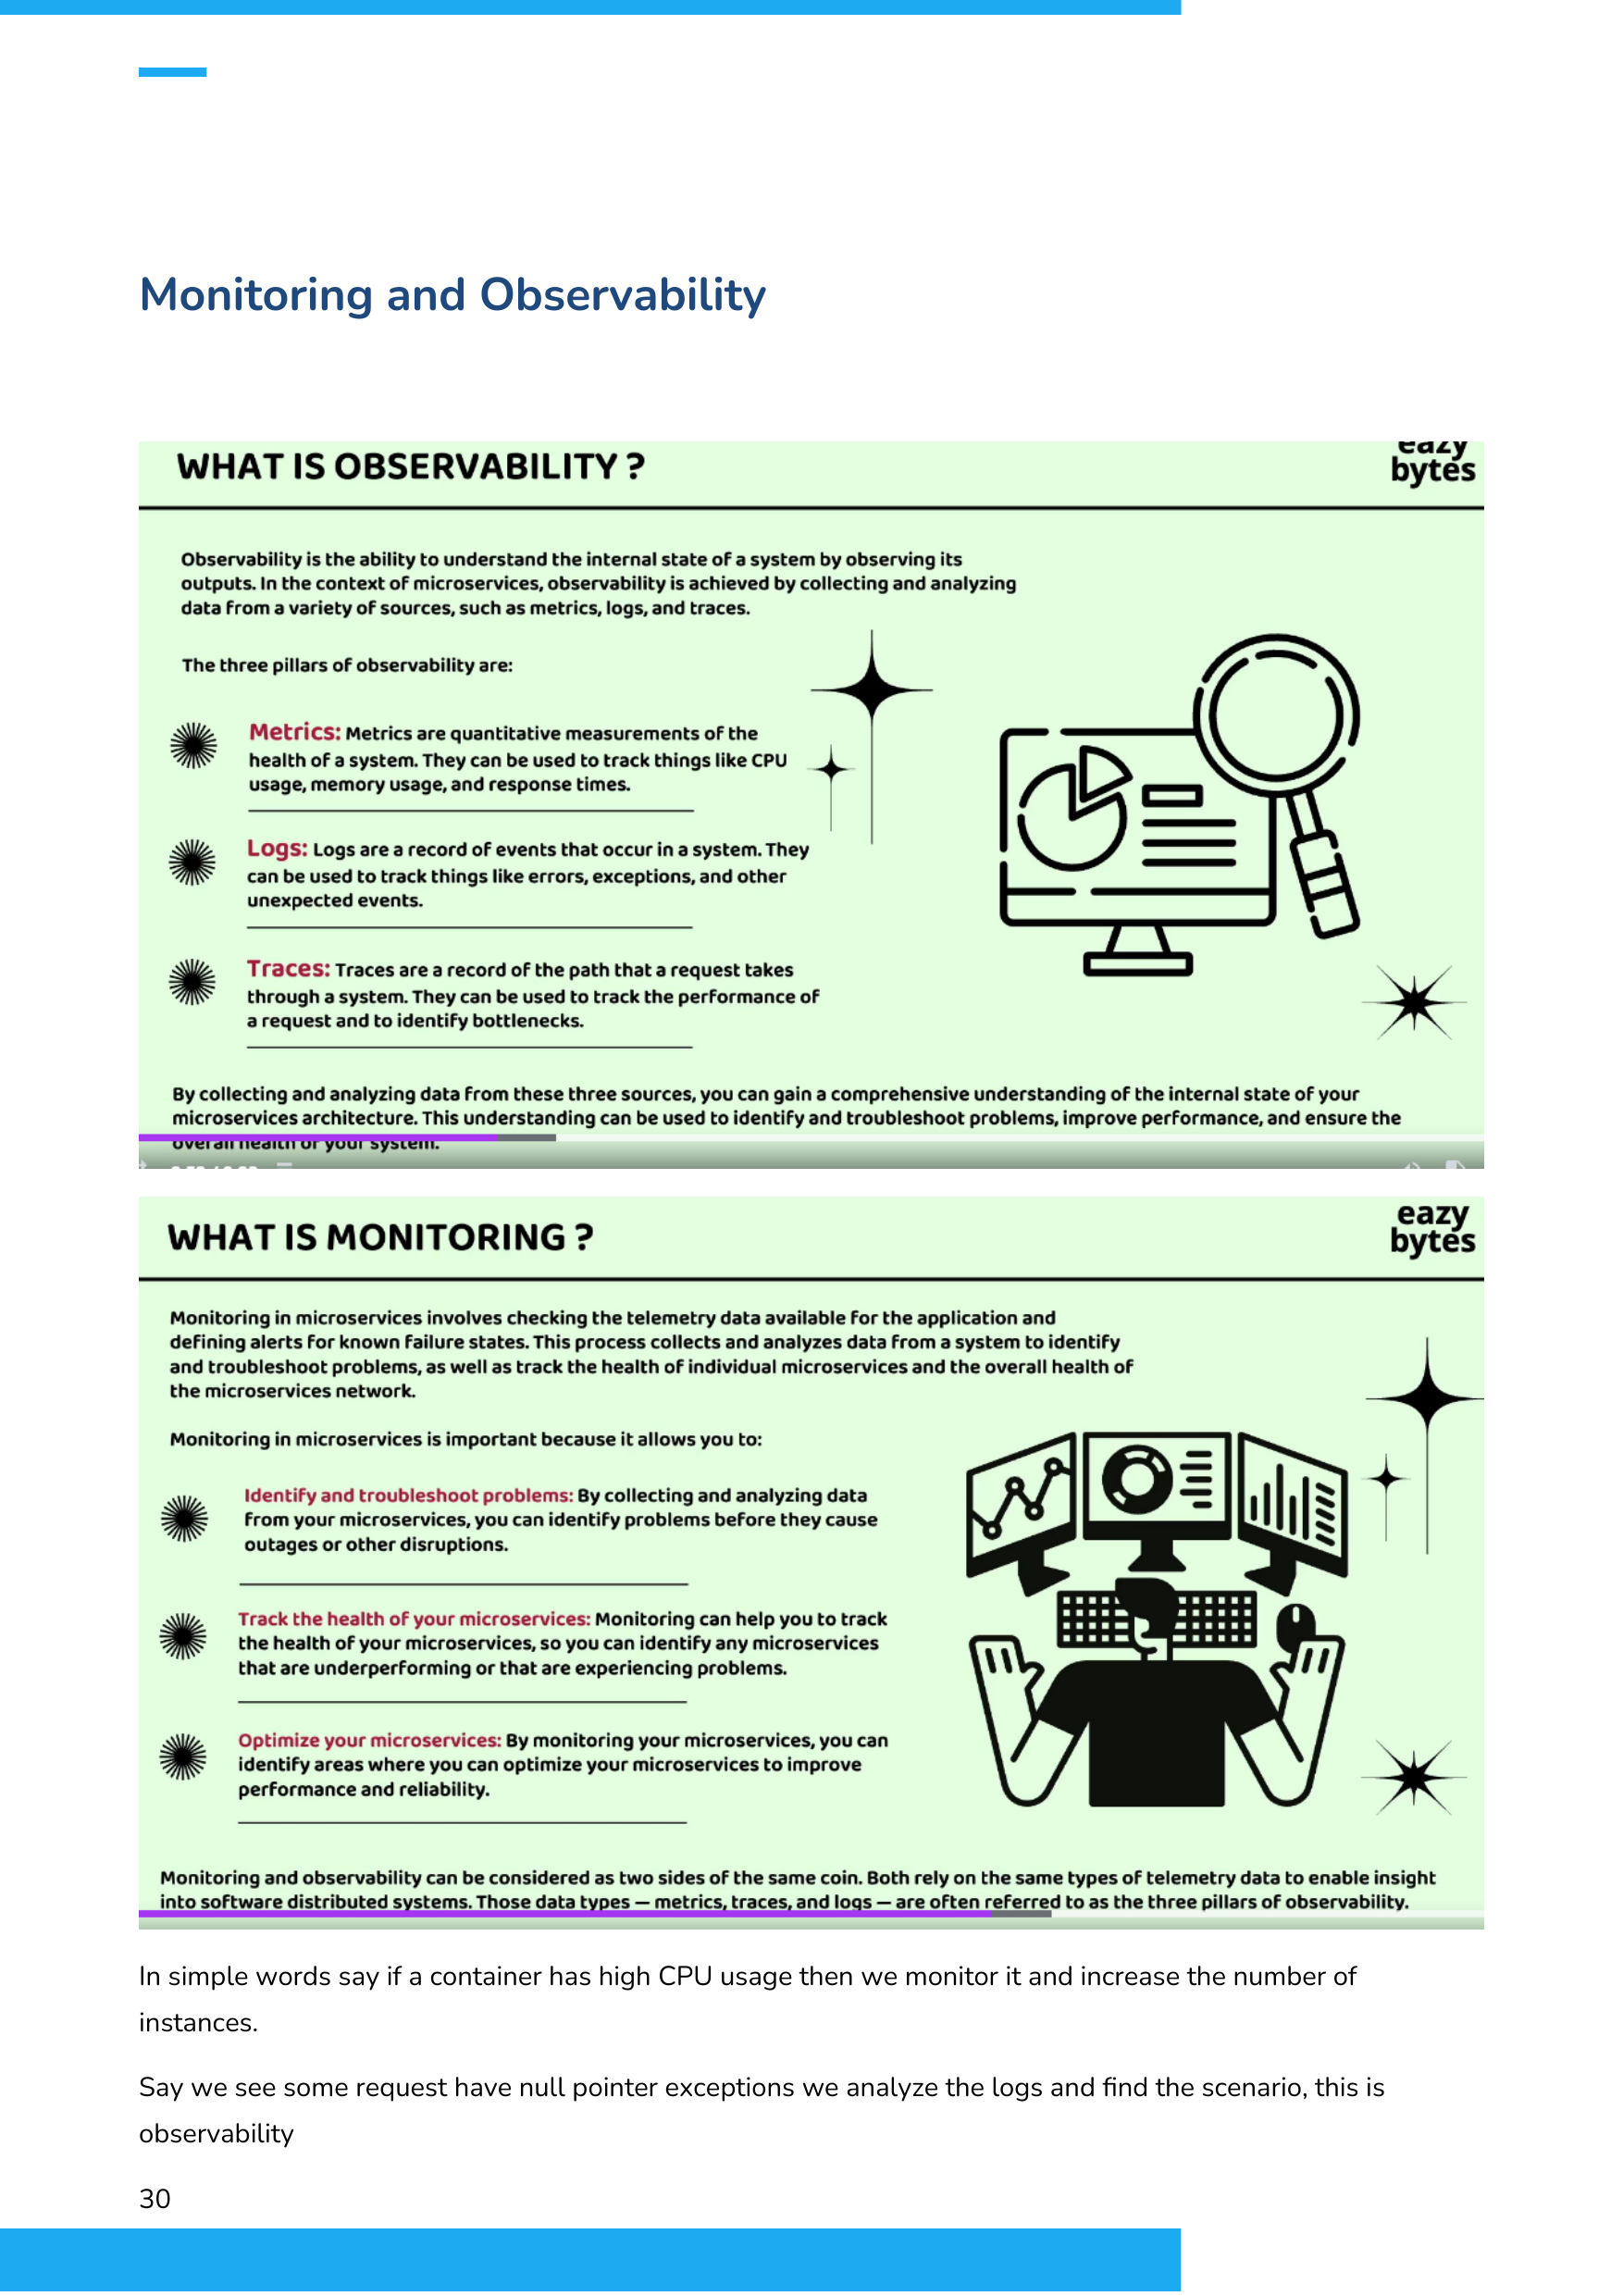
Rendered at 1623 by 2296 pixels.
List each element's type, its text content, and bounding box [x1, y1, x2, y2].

picture [139, 1197, 1484, 1930]
picture [139, 68, 207, 77]
picture [0, 0, 1182, 15]
picture [139, 441, 1484, 1169]
picture [0, 2228, 1182, 2291]
text In simple words say if a container has high CPU usage then we monitor it and increase the number of instances. [139, 1958, 1484, 2041]
text Say we see some request have null pointer exceptions we analyze the logs and find the scenario, this is observability [139, 2069, 1484, 2152]
subtitle Monitoring and Observability [139, 264, 1484, 327]
